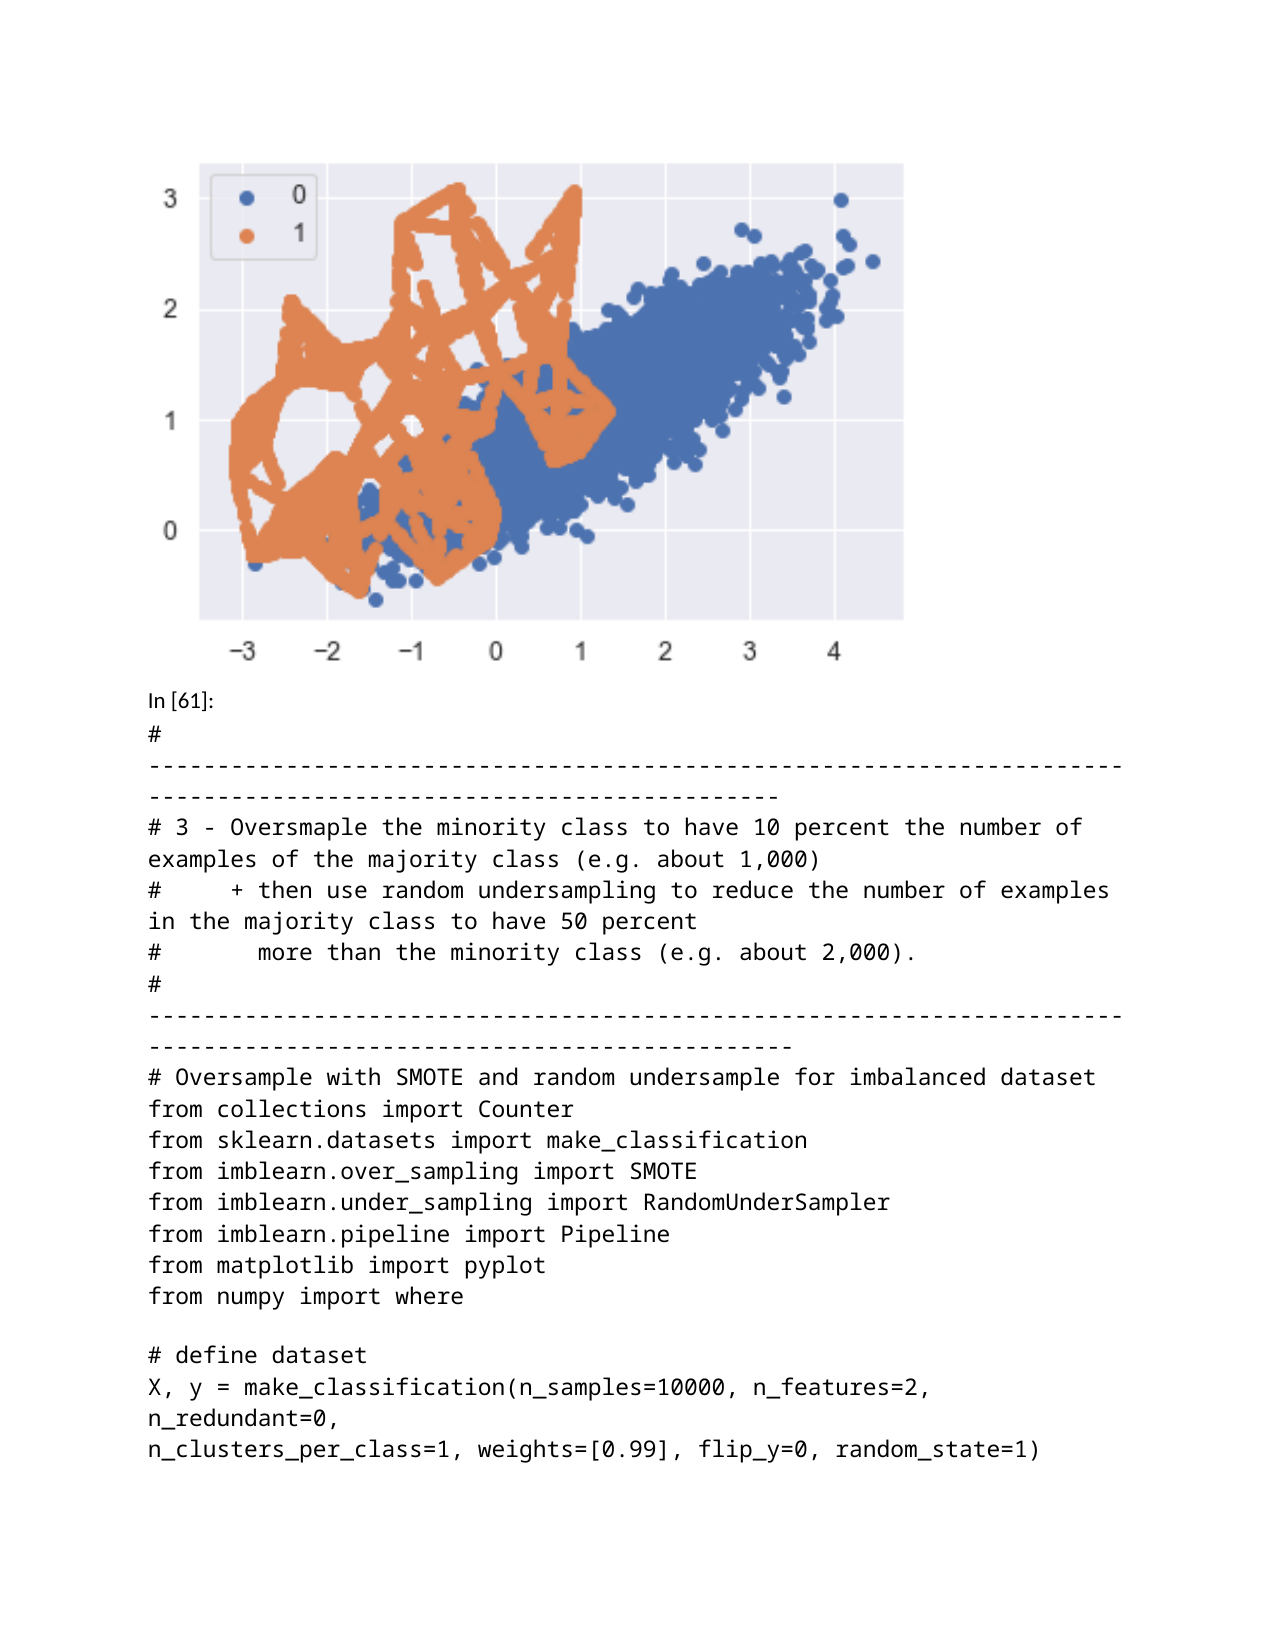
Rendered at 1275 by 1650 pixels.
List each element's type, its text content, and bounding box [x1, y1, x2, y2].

text In [61]: [148, 686, 1127, 714]
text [148, 718, 1127, 1492]
picture [147, 147, 919, 682]
